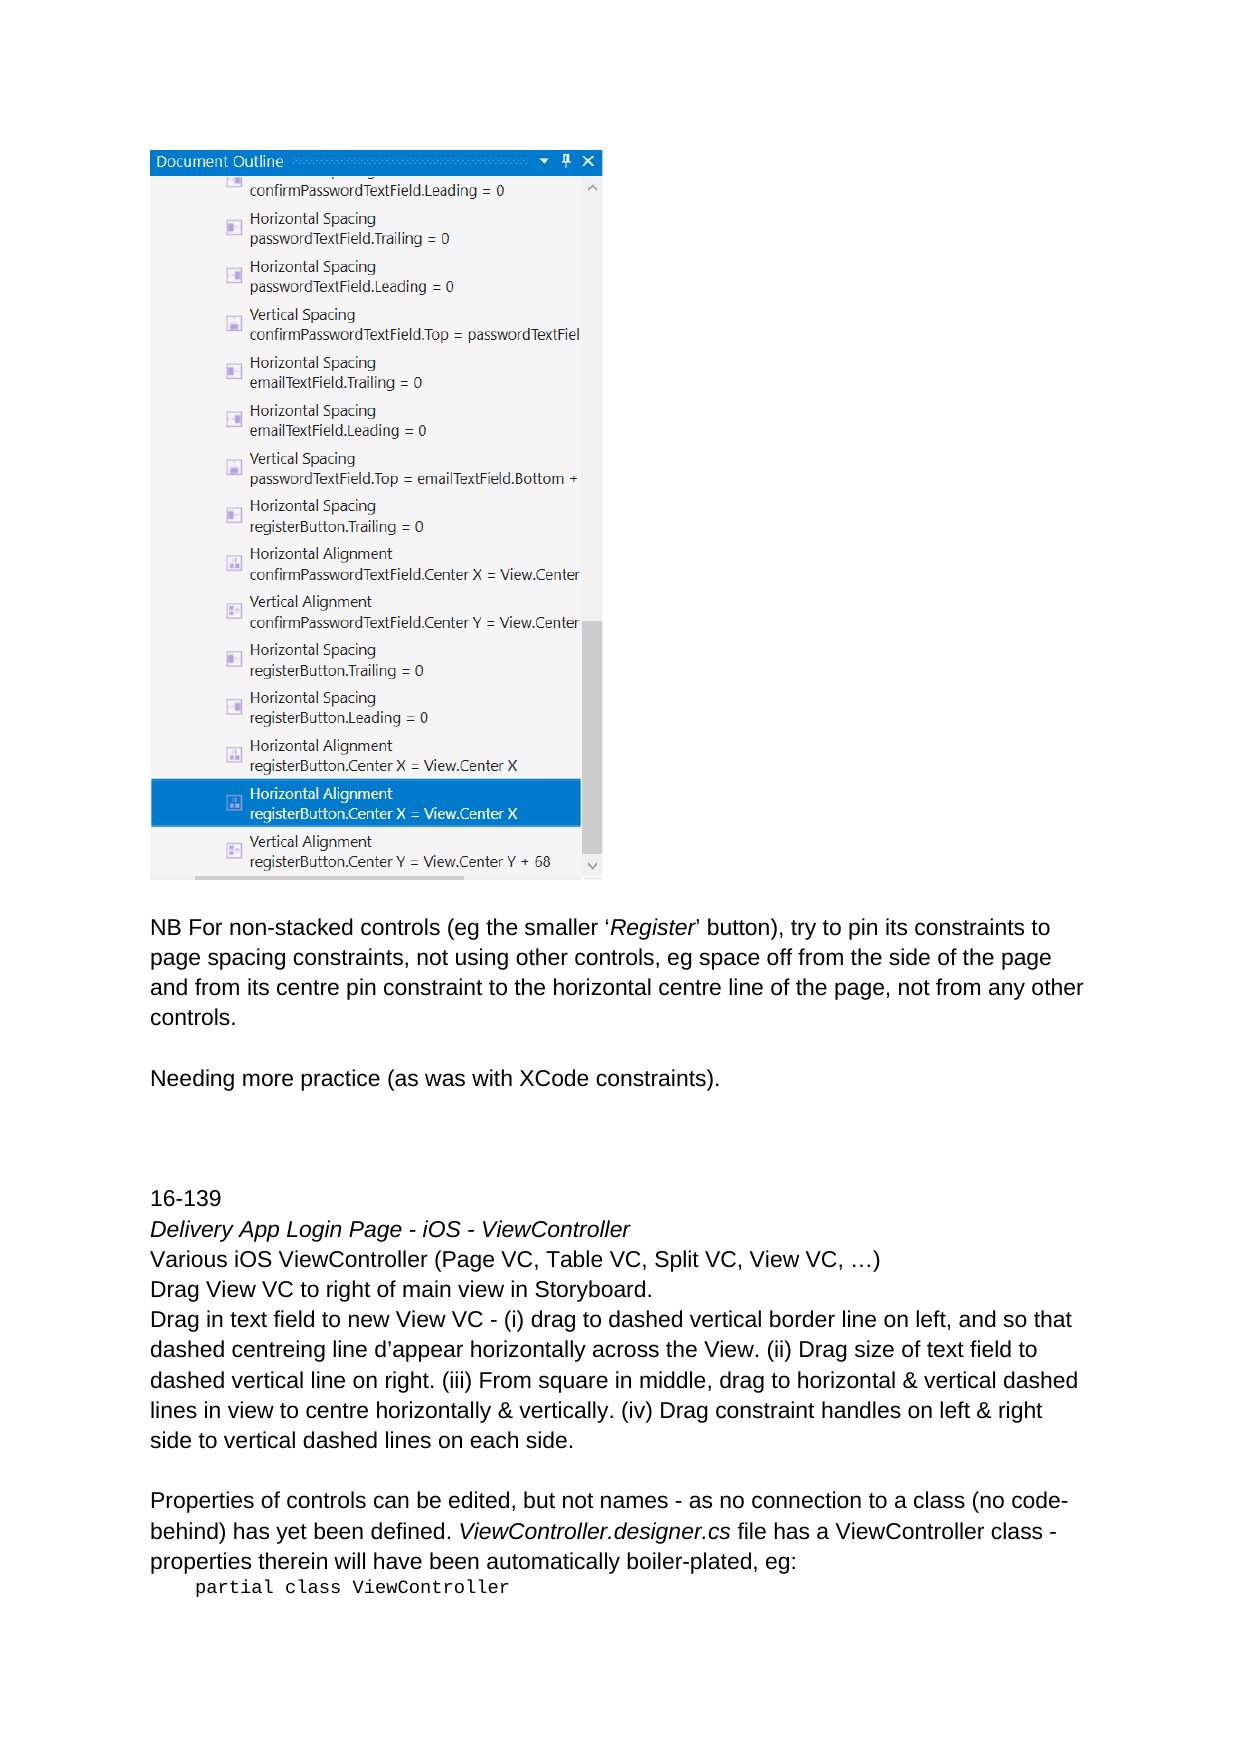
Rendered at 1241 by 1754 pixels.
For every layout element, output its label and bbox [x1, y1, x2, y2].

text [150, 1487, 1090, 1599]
picture [150, 150, 603, 880]
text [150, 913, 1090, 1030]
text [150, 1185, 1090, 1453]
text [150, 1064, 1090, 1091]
